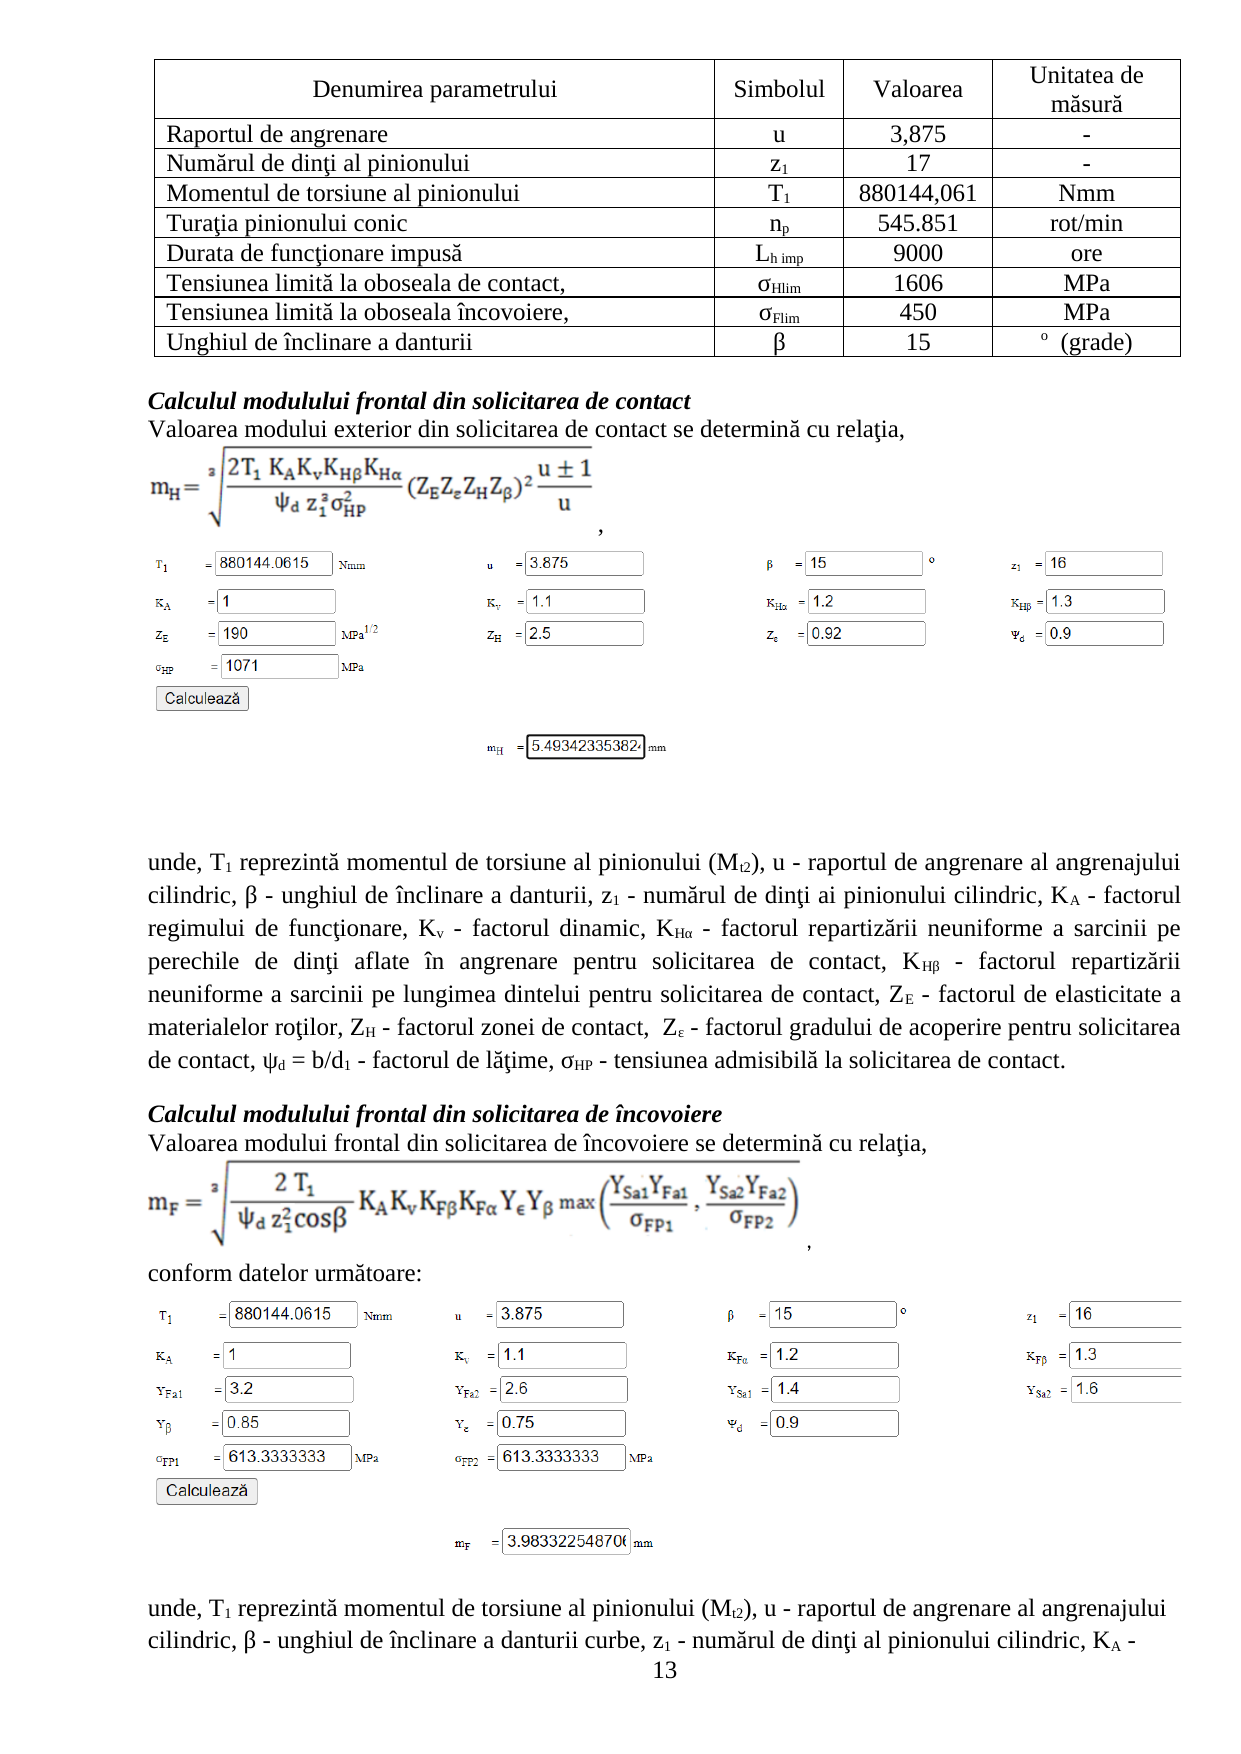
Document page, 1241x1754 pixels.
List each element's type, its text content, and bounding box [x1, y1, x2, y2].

text Calculul modulului frontal din solicitarea de încovoiere [148, 1099, 1181, 1128]
table_cell o (grade) [993, 327, 1180, 356]
table_cell 9000 [844, 238, 992, 267]
table_cell rot/min [993, 208, 1180, 237]
table_cell Numărul de dinţi al pinionului [155, 149, 714, 177]
table_cell 3,875 [844, 119, 992, 147]
table_cell Lh imp [715, 238, 843, 267]
table_cell β [715, 327, 843, 356]
table_cell Turaţia pinionului conic [155, 208, 714, 237]
table_cell Unghiul de înclinare a danturii [155, 327, 714, 356]
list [148, 1593, 1181, 1654]
text Valoarea modului exterior din solicitarea de contact se determină cu relaţia, [148, 414, 1181, 443]
list conform datelor următoare: [148, 1258, 1181, 1287]
table_cell 880144,061 [844, 178, 992, 207]
text Calculul modulului frontal din solicitarea de contact [148, 386, 1181, 414]
table_cell Momentul de torsiune al pinionului [155, 178, 714, 207]
picture [147, 538, 1182, 777]
picture [147, 1291, 1182, 1589]
table_header Denumirea parametrului [155, 60, 714, 118]
table_cell 450 [844, 298, 992, 326]
table_cell ore [993, 238, 1180, 267]
table_header Unitatea de măsură [993, 60, 1180, 118]
table_cell u [715, 119, 843, 147]
table_header Simbolul [715, 60, 843, 118]
table_cell - [993, 119, 1180, 147]
table_cell 1606 [844, 268, 992, 296]
table_cell MPa [993, 268, 1180, 296]
table_cell z1 [715, 149, 843, 177]
table_header Valoarea [844, 60, 992, 118]
text Valoarea modului frontal din solicitarea de încovoiere se determină cu relaţia, [148, 1128, 1181, 1157]
table_cell σFlim [715, 298, 843, 326]
list unde, T1 reprezintă momentul de torsiune al pinionului (Mt2), u - raportul de angrenare al angrenajului cilindric, β - unghiul de înclinare a danturii, z1 - numărul de dinţi ai pinionului cilindric, KA - factorul regimului de funcţionare, Kv - factorul dinamic, KHα - factorul repartizării neuniforme a sarcinii pe perechile de dinţi aflate în angrenare pentru solicitarea de contact, KHβ - factorul repartizării neuniforme a sarcinii pe lungimea dintelui pentru solicitarea de contact, ZE - factorul de elasticitate a materialelor roţilor, ZH - factorul zonei de contact, Zε - factorul gradului de acoperire pentru solicitarea de contact, ψd = b/d1 - factorul de lăţime, σHP - tensiunea admisibilă la solicitarea de contact. [148, 847, 1181, 1074]
picture [147, 443, 598, 533]
table_cell MPa [993, 298, 1180, 326]
table_cell 15 [844, 327, 992, 356]
table_cell Durata de funcţionare impusă [155, 238, 714, 267]
picture [147, 1156, 807, 1249]
table_cell Tensiunea limită la oboseala de contact, [155, 268, 714, 296]
table_cell 17 [844, 149, 992, 177]
table_cell σHlim [715, 268, 843, 296]
table_cell 545.851 [844, 208, 992, 237]
table_cell - [993, 149, 1180, 177]
table_cell Nmm [993, 178, 1180, 207]
table_cell Tensiunea limită la oboseala încovoiere, [155, 298, 714, 326]
table_cell Raportul de angrenare [155, 119, 714, 147]
table_cell np [715, 208, 843, 237]
table_cell T1 [715, 178, 843, 207]
